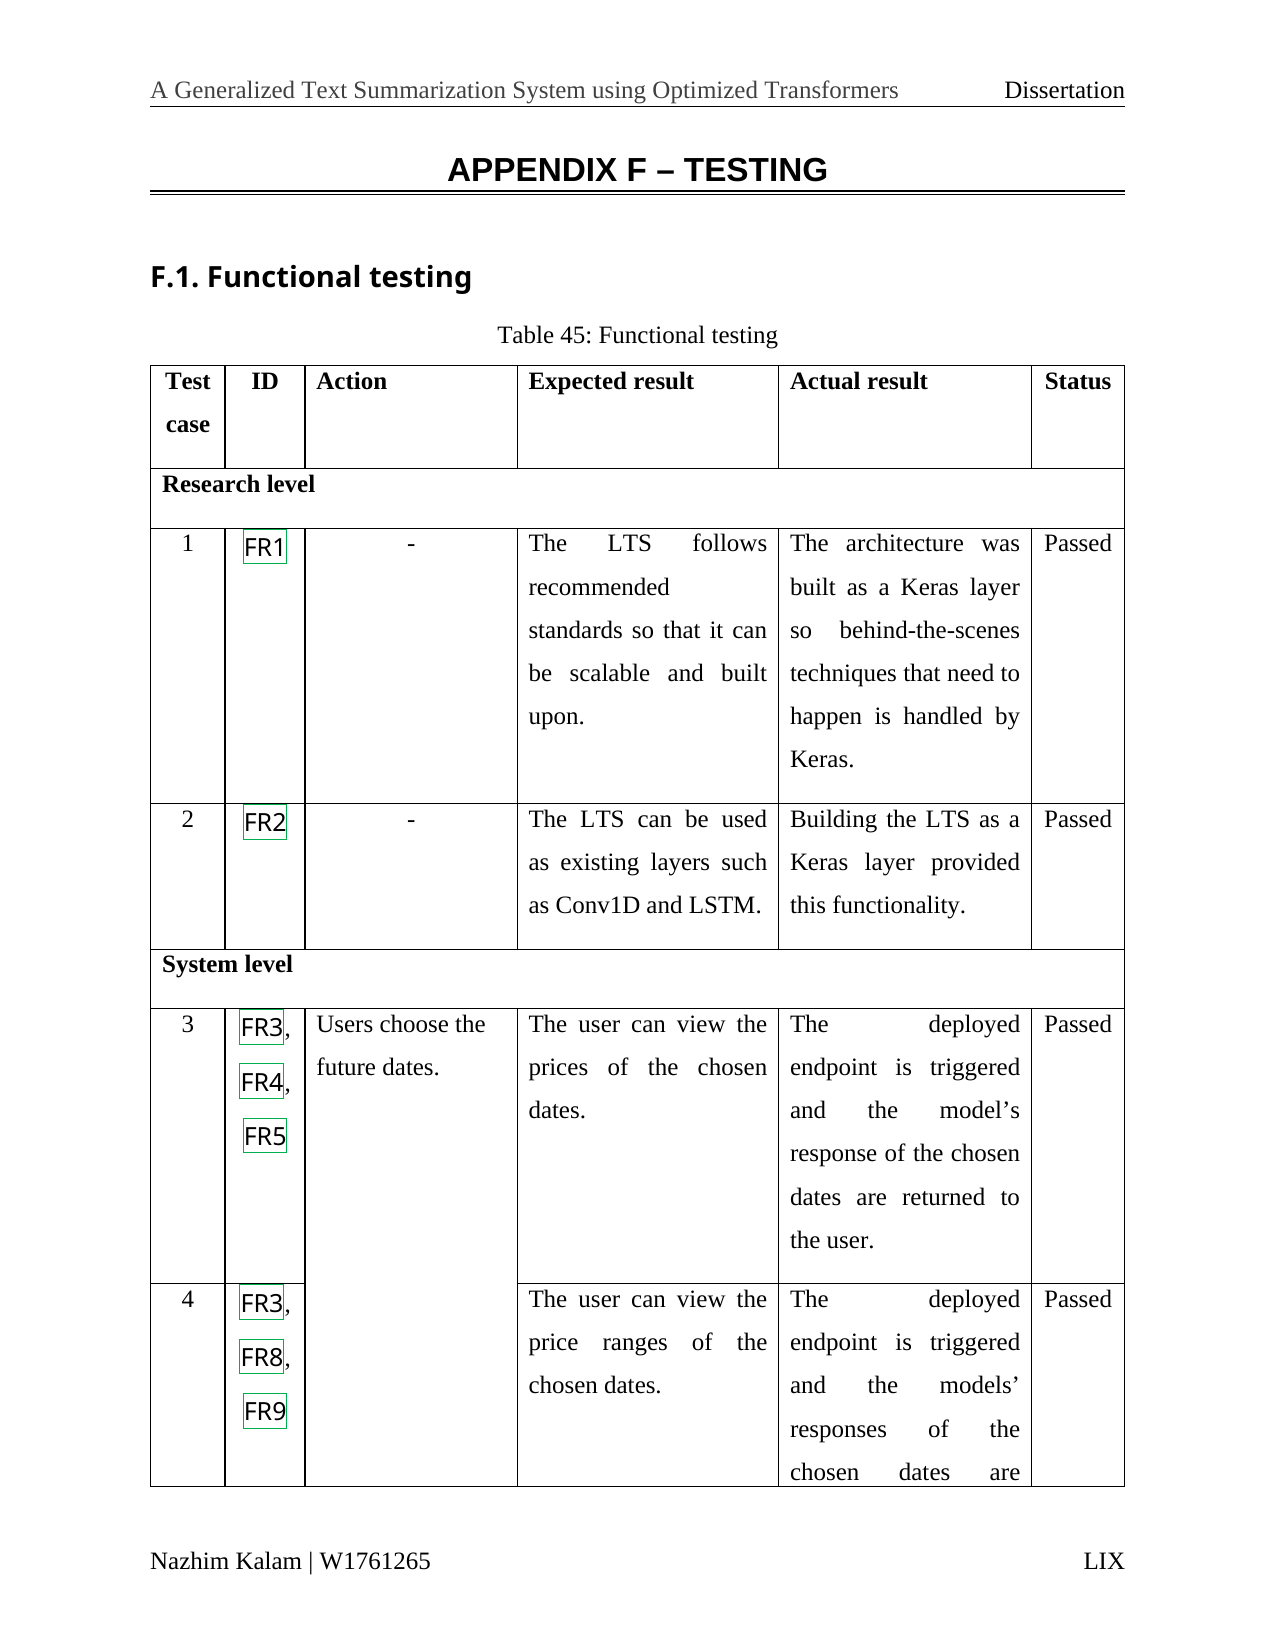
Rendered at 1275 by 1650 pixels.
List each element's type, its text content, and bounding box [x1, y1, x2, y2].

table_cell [518, 1284, 778, 1486]
subtitle APPENDIX F – TESTING [150, 150, 1125, 190]
table_cell Passed [1032, 1009, 1124, 1283]
table_cell - [306, 529, 517, 803]
table_cell 4 [151, 1284, 224, 1486]
table_cell FR3, FR4, FR5 [226, 1009, 304, 1283]
table_cell - [306, 804, 517, 948]
table_cell FR2 [226, 804, 304, 948]
table_cell The deployed endpoint is triggered and the model’s response of the chosen dates are returned to the user. [779, 1009, 1031, 1283]
table_cell Building the LTS as a Keras layer provided this functionality. [779, 804, 1031, 948]
table_cell 3 [151, 1009, 224, 1283]
table_cell FR3, FR8, FR9 [226, 1284, 304, 1486]
table_cell The architecture was built as a Keras layer so behind-the-scenes techniques that need to happen is handled by Keras. [779, 529, 1031, 803]
table_cell Users choose the future dates. [306, 1009, 517, 1486]
table_header Action [306, 366, 517, 468]
table_cell The user can view the prices of the chosen dates. [518, 1009, 778, 1283]
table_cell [779, 1284, 1031, 1486]
table_cell Passed [1032, 1284, 1124, 1486]
table_cell 1 [151, 529, 224, 803]
table_cell Passed [1032, 529, 1124, 803]
table_cell FR1 [226, 529, 304, 803]
table_cell The LTS follows recommended standards so that it can be scalable and built upon. [518, 529, 778, 803]
table_cell Research level [151, 469, 1124, 527]
table_cell System level [151, 950, 1124, 1008]
table_cell Passed [1032, 804, 1124, 948]
table_header Expected result [518, 366, 778, 468]
table_cell The LTS can be used as existing layers such as Conv1D and LSTM. [518, 804, 778, 948]
table_cell 2 [151, 804, 224, 948]
table_header Test case [151, 366, 224, 468]
subtitle F.1. Functional testing [150, 256, 1125, 296]
table_header Actual result [779, 366, 1031, 468]
table_header Status [1032, 366, 1124, 468]
table_header ID [226, 366, 304, 468]
